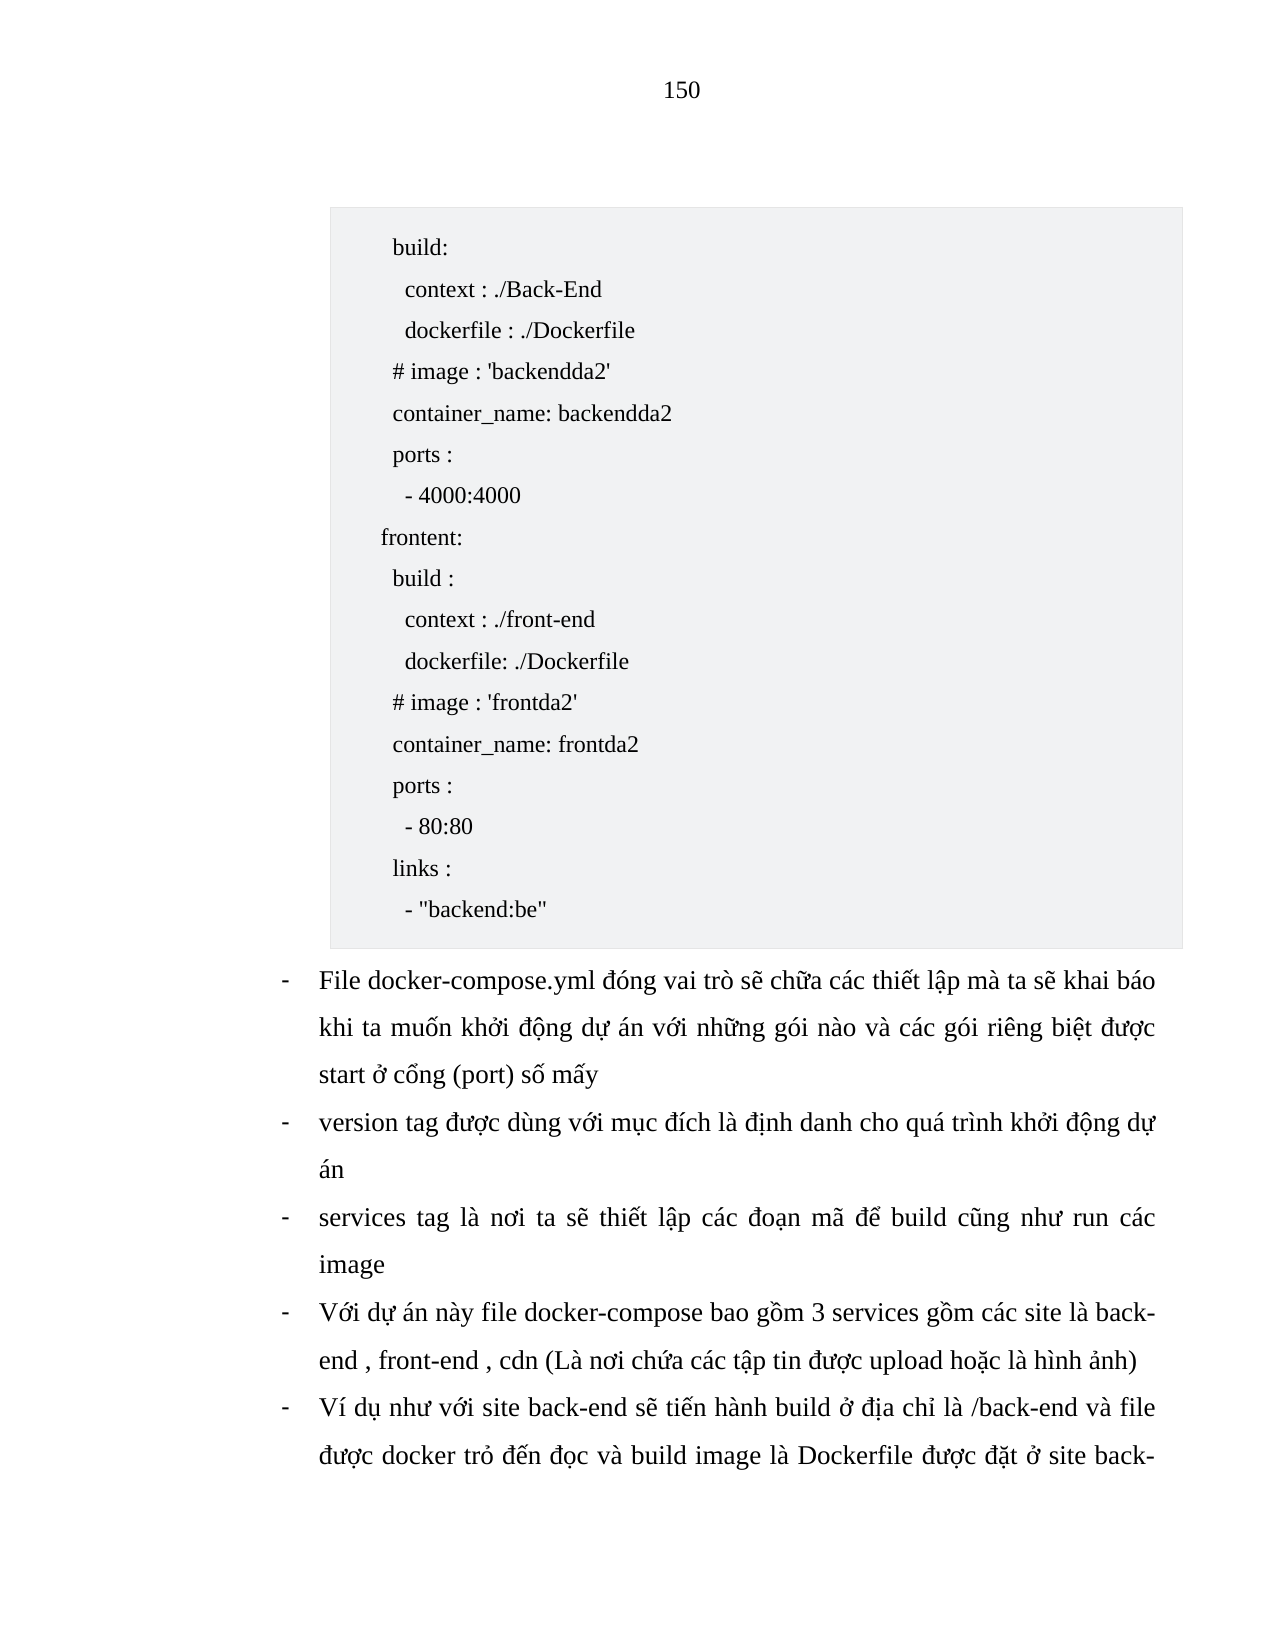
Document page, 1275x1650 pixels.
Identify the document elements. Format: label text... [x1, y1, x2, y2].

list version tag được dùng với mục đích là định danh cho quá trình khởi động dự án [281, 1105, 1157, 1184]
text dockerfile: ./Dockerfile [331, 620, 1182, 662]
text context : ./front-end [331, 579, 1182, 620]
text build: [331, 208, 1182, 248]
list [281, 1390, 1157, 1470]
text context : ./Back-End [331, 248, 1182, 289]
text ports : [331, 744, 1182, 786]
text - 80:80 [331, 786, 1182, 827]
text container_name: backendda2 [331, 372, 1182, 413]
list File docker-compose.yml đóng vai trò sẽ chữa các thiết lập mà ta sẽ khai báo khi ta muốn khởi động dự án với những gói nào và các gói riêng biệt được start ở cổng (port) số mấy [281, 963, 1157, 1089]
text container_name: frontda2 [331, 703, 1182, 744]
text - 4000:4000 [331, 455, 1182, 496]
text # image : 'frontda2' [331, 662, 1182, 703]
text - "backend:be" [331, 868, 1182, 948]
text ports : [331, 413, 1182, 455]
text # image : 'backendda2' [331, 331, 1182, 372]
list Với dự án này file docker-compose bao gồm 3 services gồm các site là back-end , front-end , cdn (Là nơi chứa các tập tin được upload hoặc là hình ảnh) [281, 1295, 1157, 1375]
list services tag là nơi ta sẽ thiết lập các đoạn mã để build cũng như run các image [281, 1200, 1157, 1280]
text dockerfile : ./Dockerfile [331, 289, 1182, 331]
text build : [331, 538, 1182, 579]
text links : [331, 827, 1182, 868]
text frontent: [331, 496, 1182, 538]
